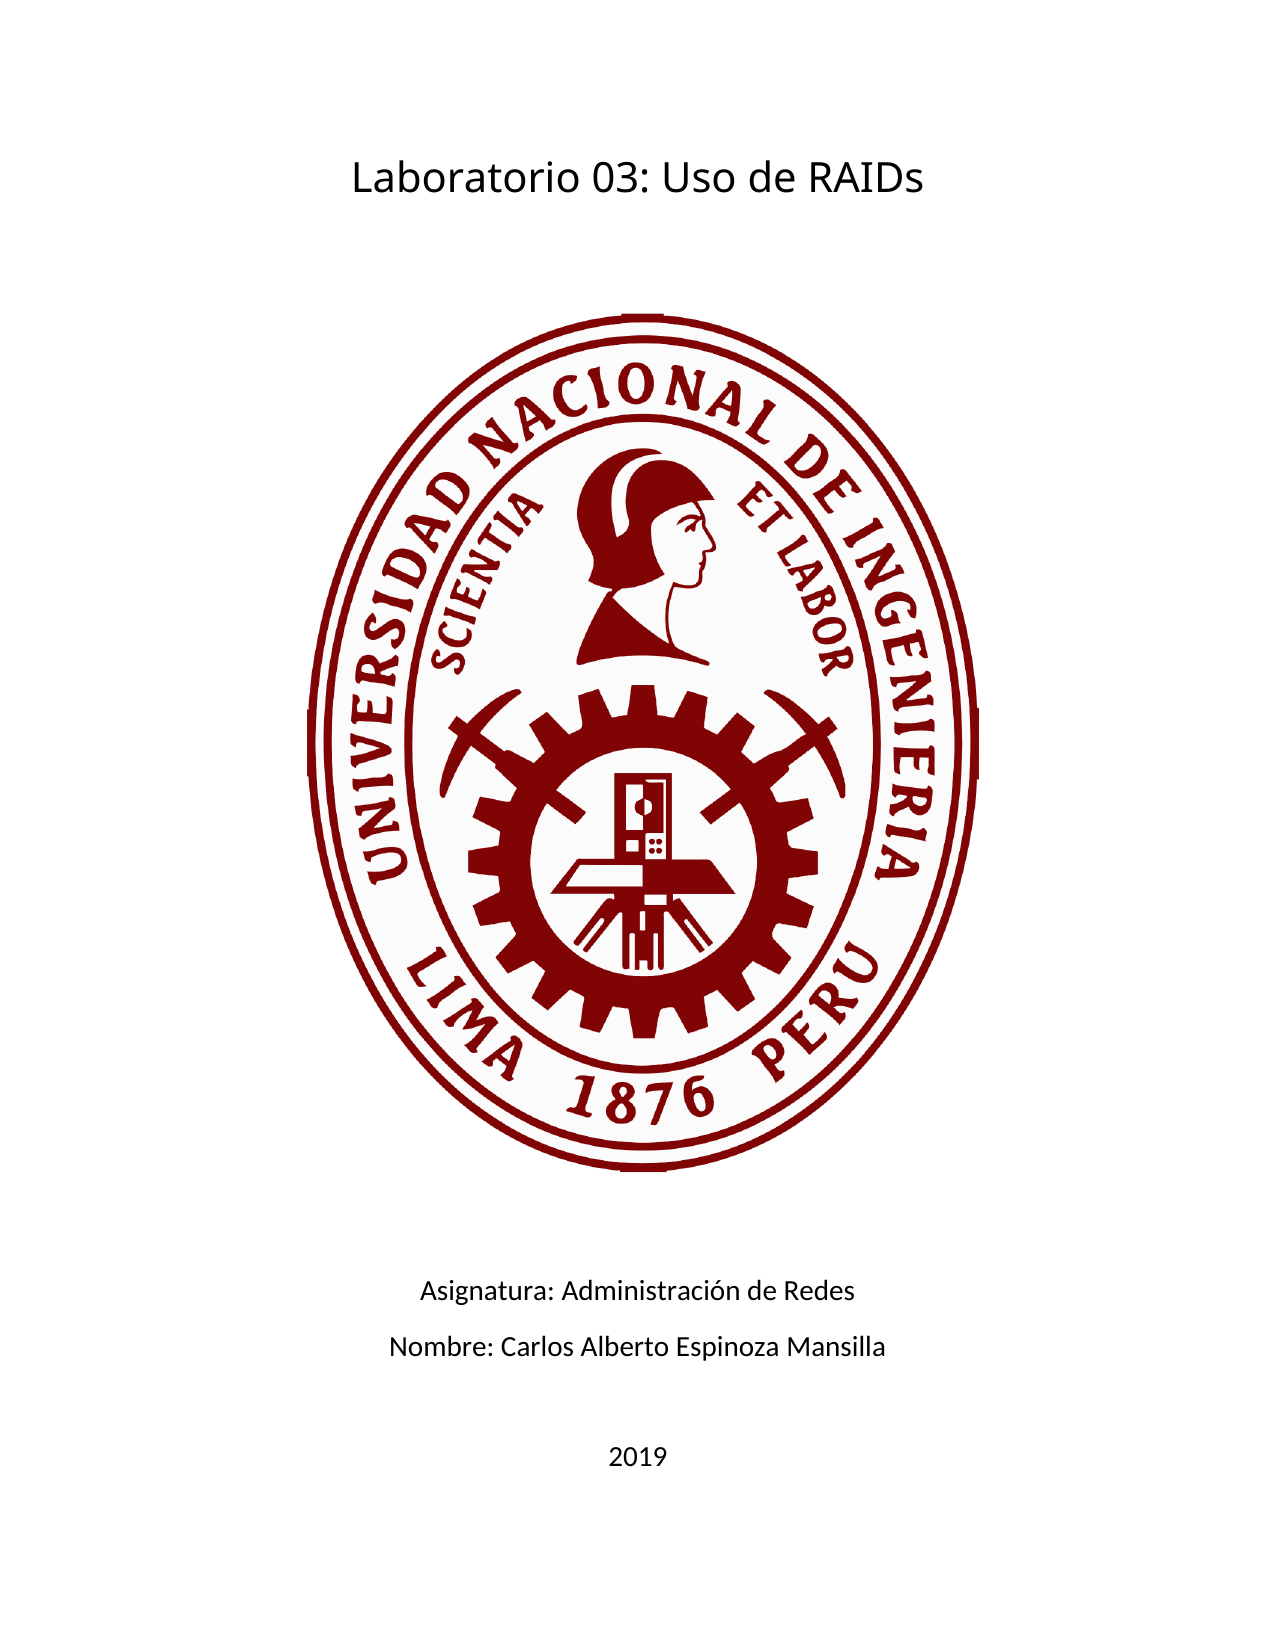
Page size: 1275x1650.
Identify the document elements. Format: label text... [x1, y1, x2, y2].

picture [277, 286, 998, 1193]
text Asignatura: Administración de Redes [177, 1272, 1098, 1308]
text 2019 [177, 1438, 1098, 1473]
text Laboratorio 03: Uso de RAIDs [177, 148, 1098, 204]
text Nombre: Carlos Alberto Espinoza Mansilla [177, 1328, 1098, 1363]
